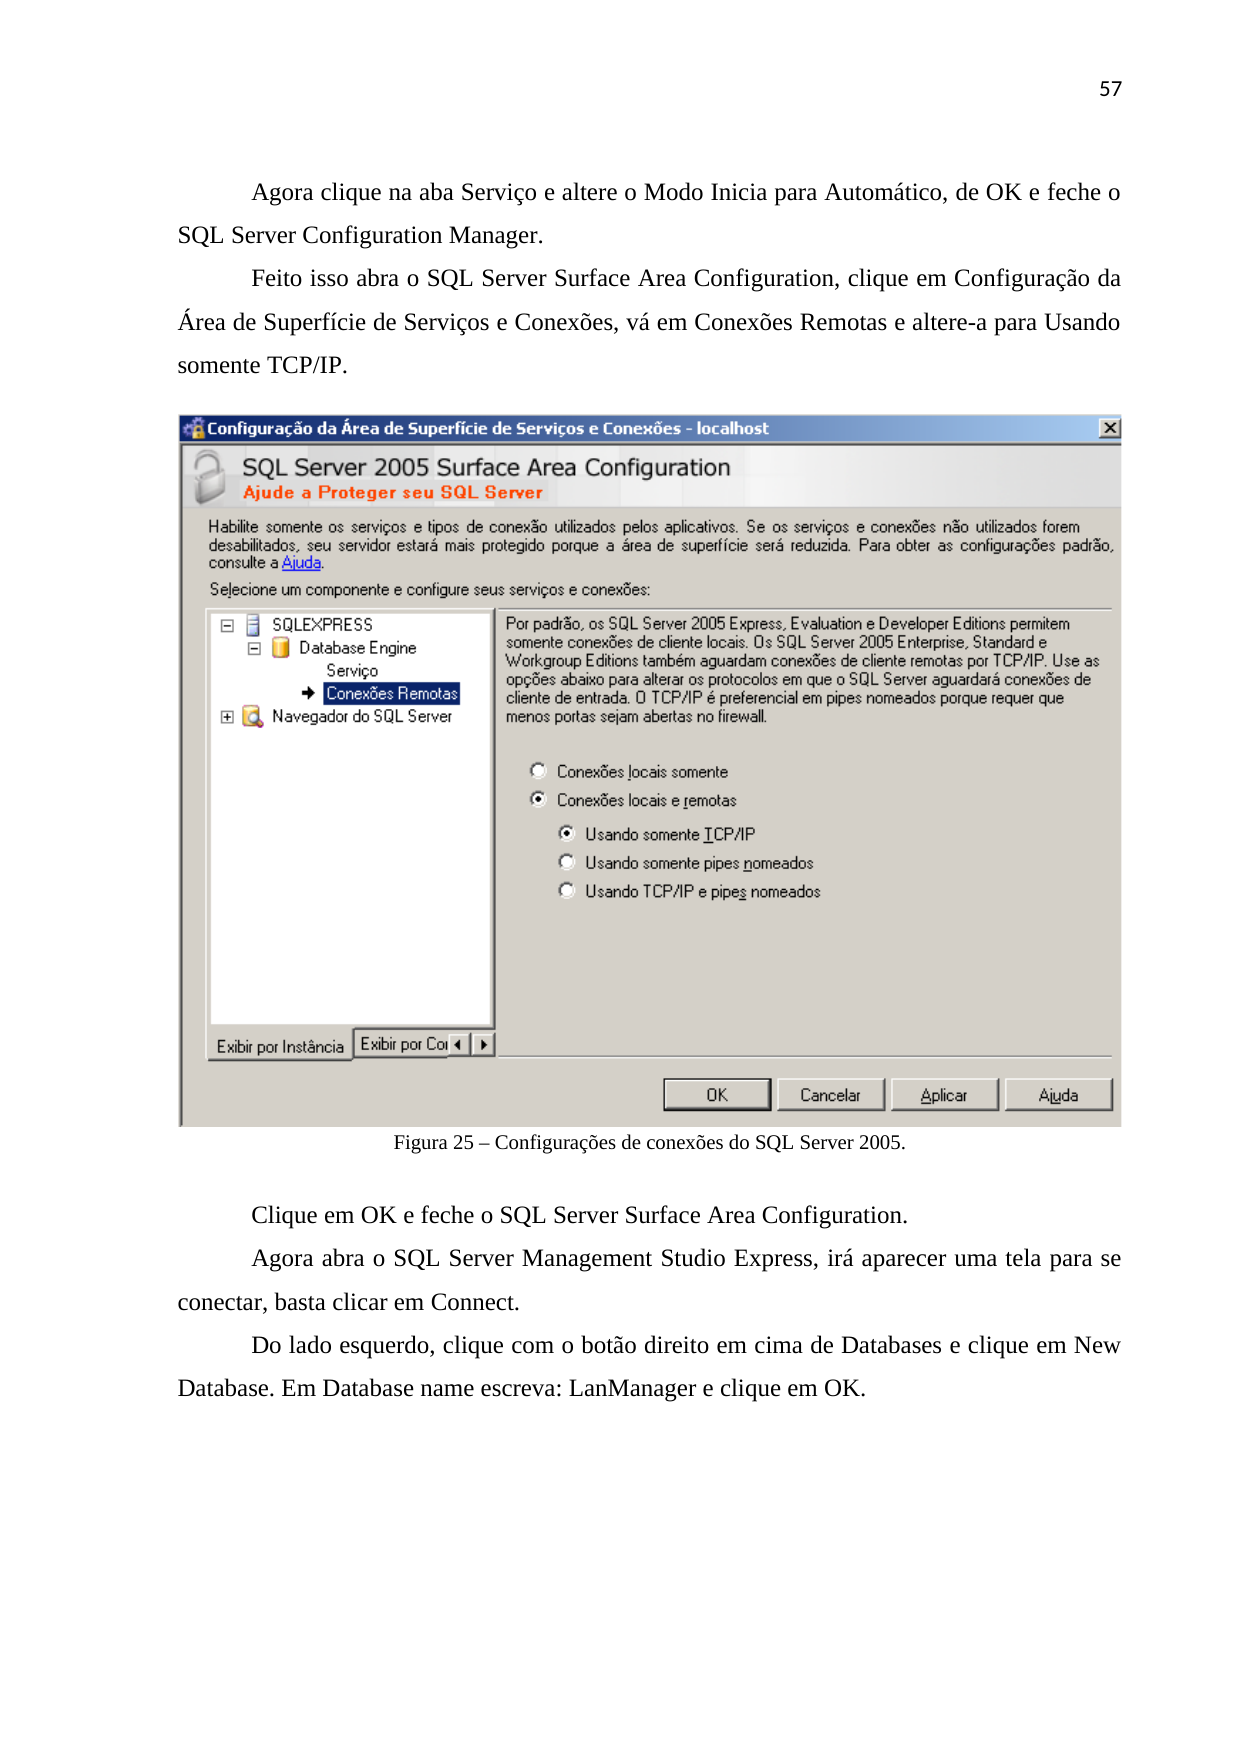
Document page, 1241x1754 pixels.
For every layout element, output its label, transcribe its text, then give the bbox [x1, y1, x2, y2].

text Feito isso abra o SQL Server Surface Area Configuration, clique em Configuração da Área de Superfície de Serviços e Conexões, vá em Conexões Remotas e altere-a para Usando somente TCP/IP. [177, 263, 1122, 378]
subtitle Figura 25 – Configurações de conexões do SQL Server 2005. [177, 1127, 1122, 1154]
text Agora clique na aba Serviço e altere o Modo Inicia para Automático, de OK e feche o SQL Server Configuration Manager. [177, 177, 1122, 249]
text Agora abra o SQL Server Management Studio Express, irá aparecer uma tela para se conectar, basta clicar em Connect. [177, 1243, 1122, 1315]
picture [177, 413, 1122, 1127]
text Do lado esquerdo, clique com o botão direito em cima de Databases e clique em New Database. Em Database name escreva: LanManager e clique em OK. [177, 1330, 1122, 1402]
text Clique em OK e feche o SQL Server Surface Area Configuration. [177, 1200, 1122, 1229]
